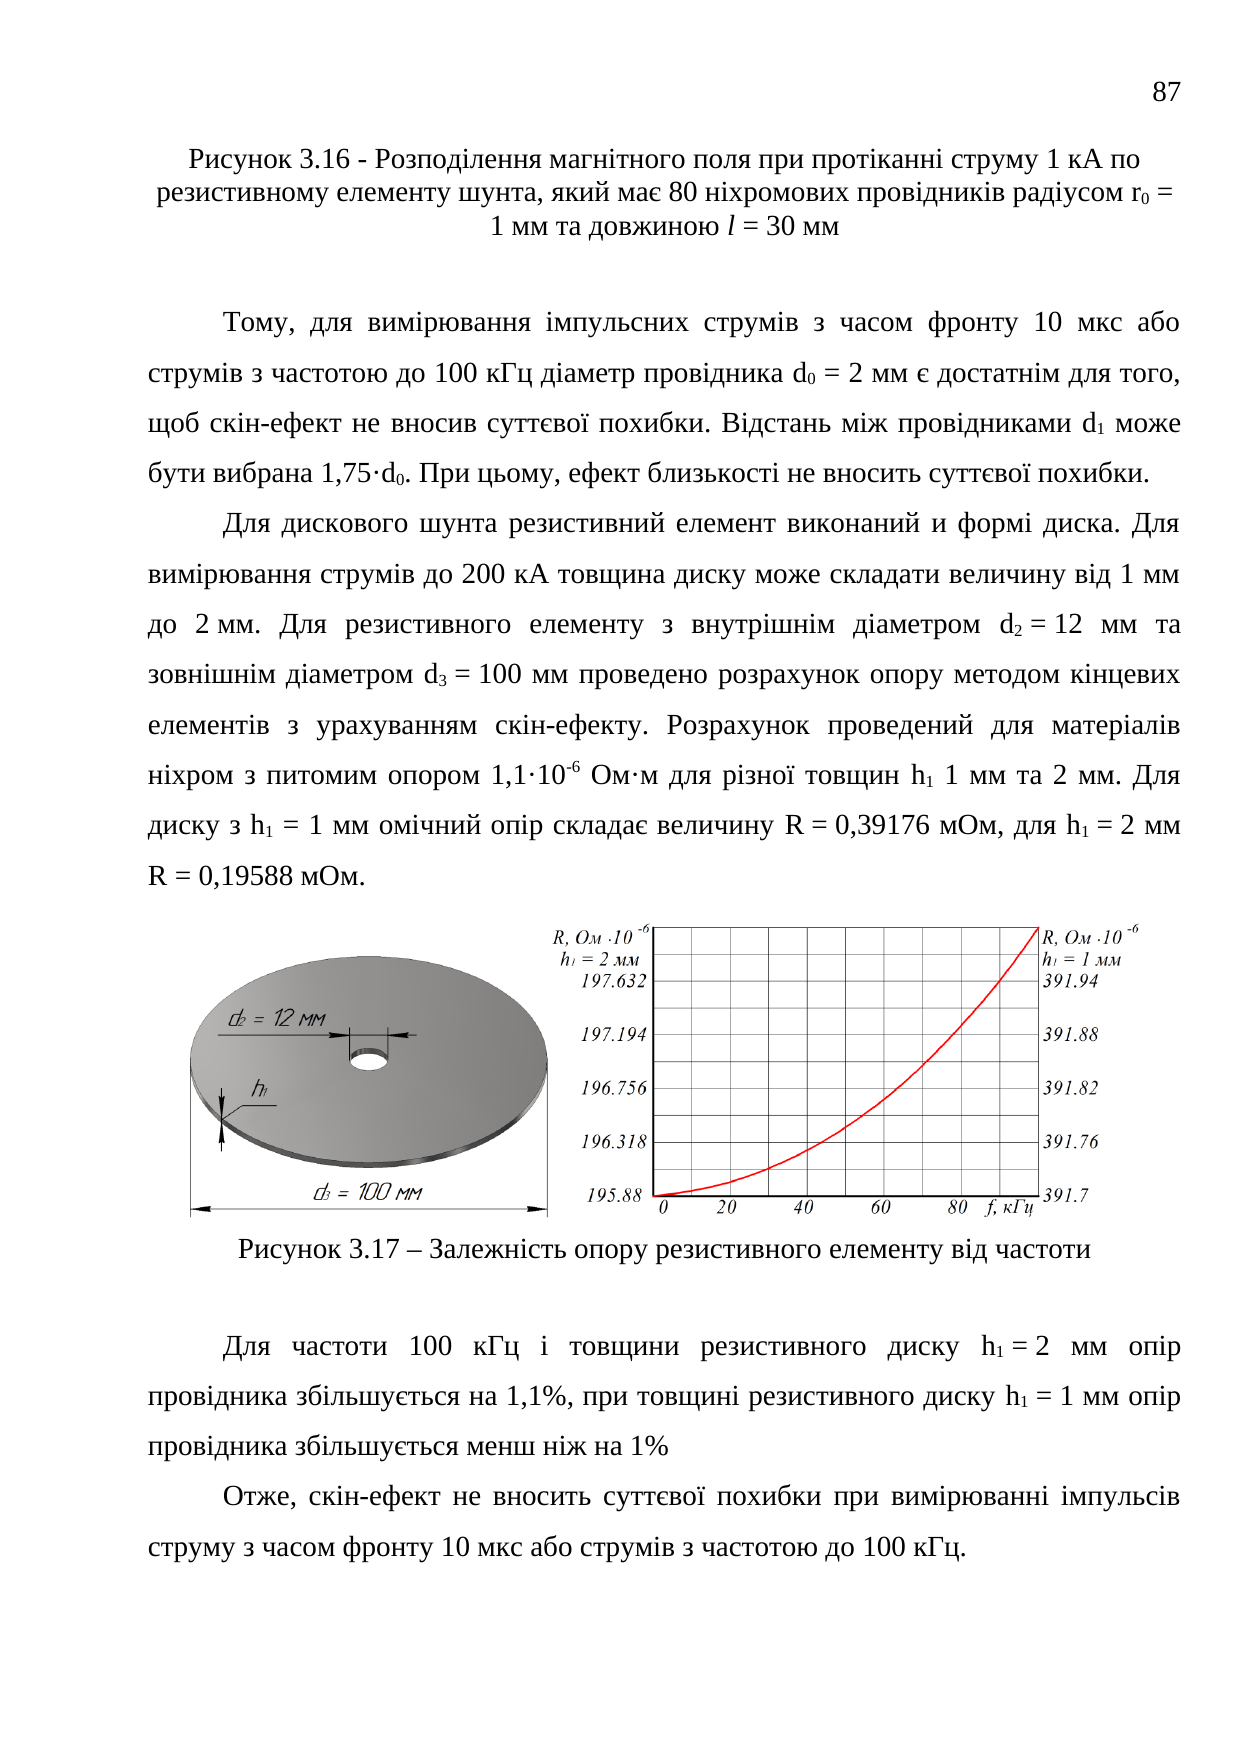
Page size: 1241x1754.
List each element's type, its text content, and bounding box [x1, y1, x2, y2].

text Тому, для вимірювання імпульсних струмів з часом фронту 10 мкс або струмів з частотою до 100 кГц діаметр провідника d0 = 2 мм є достатнім для того, щоб скін-ефект не вносив суттєвої похибки. Відстань між провідниками d1 може бути вибрана 1,75·d0. При цьому, ефект близькості не вносить суттєвої похибки. [148, 304, 1181, 489]
text Рисунок 3.16 - Розподілення магнітного поля при протіканні струму 1 кА по резистивному елементу шунта, який має 80 ніхромових провідників радіусом r0 = 1 мм та довжиною l = 30 мм [148, 141, 1181, 242]
picture [186, 920, 1143, 1219]
text Для дискового шунта резистивний елемент виконаний и формі диска. Для вимірювання струмів до 200 кА товщина диску може складати величину від 1 мм до 2 мм. Для резистивного елементу з внутрішнім діаметром d2 = 12 мм та зовнішнім діаметром d3 = 100 мм проведено розрахунок опору методом кінцевих елементів з урахуванням скін-ефекту. Розрахунок проведений для матеріалів ніхром з питомим опором 1,1·10-6 Ом·м для різної товщин h1 1 мм та 2 мм. Для диску з h1 = 1 мм омічний опір складає величину R = 0,39176 мОм, для h1 = 2 мм R = 0,19588 мОм. [148, 506, 1181, 891]
text Для частоти 100 кГц і товщини резистивного диску h1 = 2 мм опір провідника збільшується на 1,1%, при товщині резистивного диску h1 = 1 мм опір провідника збільшується менш ніж на 1% [148, 1328, 1181, 1462]
text Отже, скін-ефект не вносить суттєвої похибки при вимірюванні імпульсів струму з часом фронту 10 мкс або струмів з частотою до 100 кГц. [148, 1478, 1181, 1562]
text Рисунок 3.17 – Залежність опору резистивного елементу від частоти [148, 1231, 1181, 1265]
